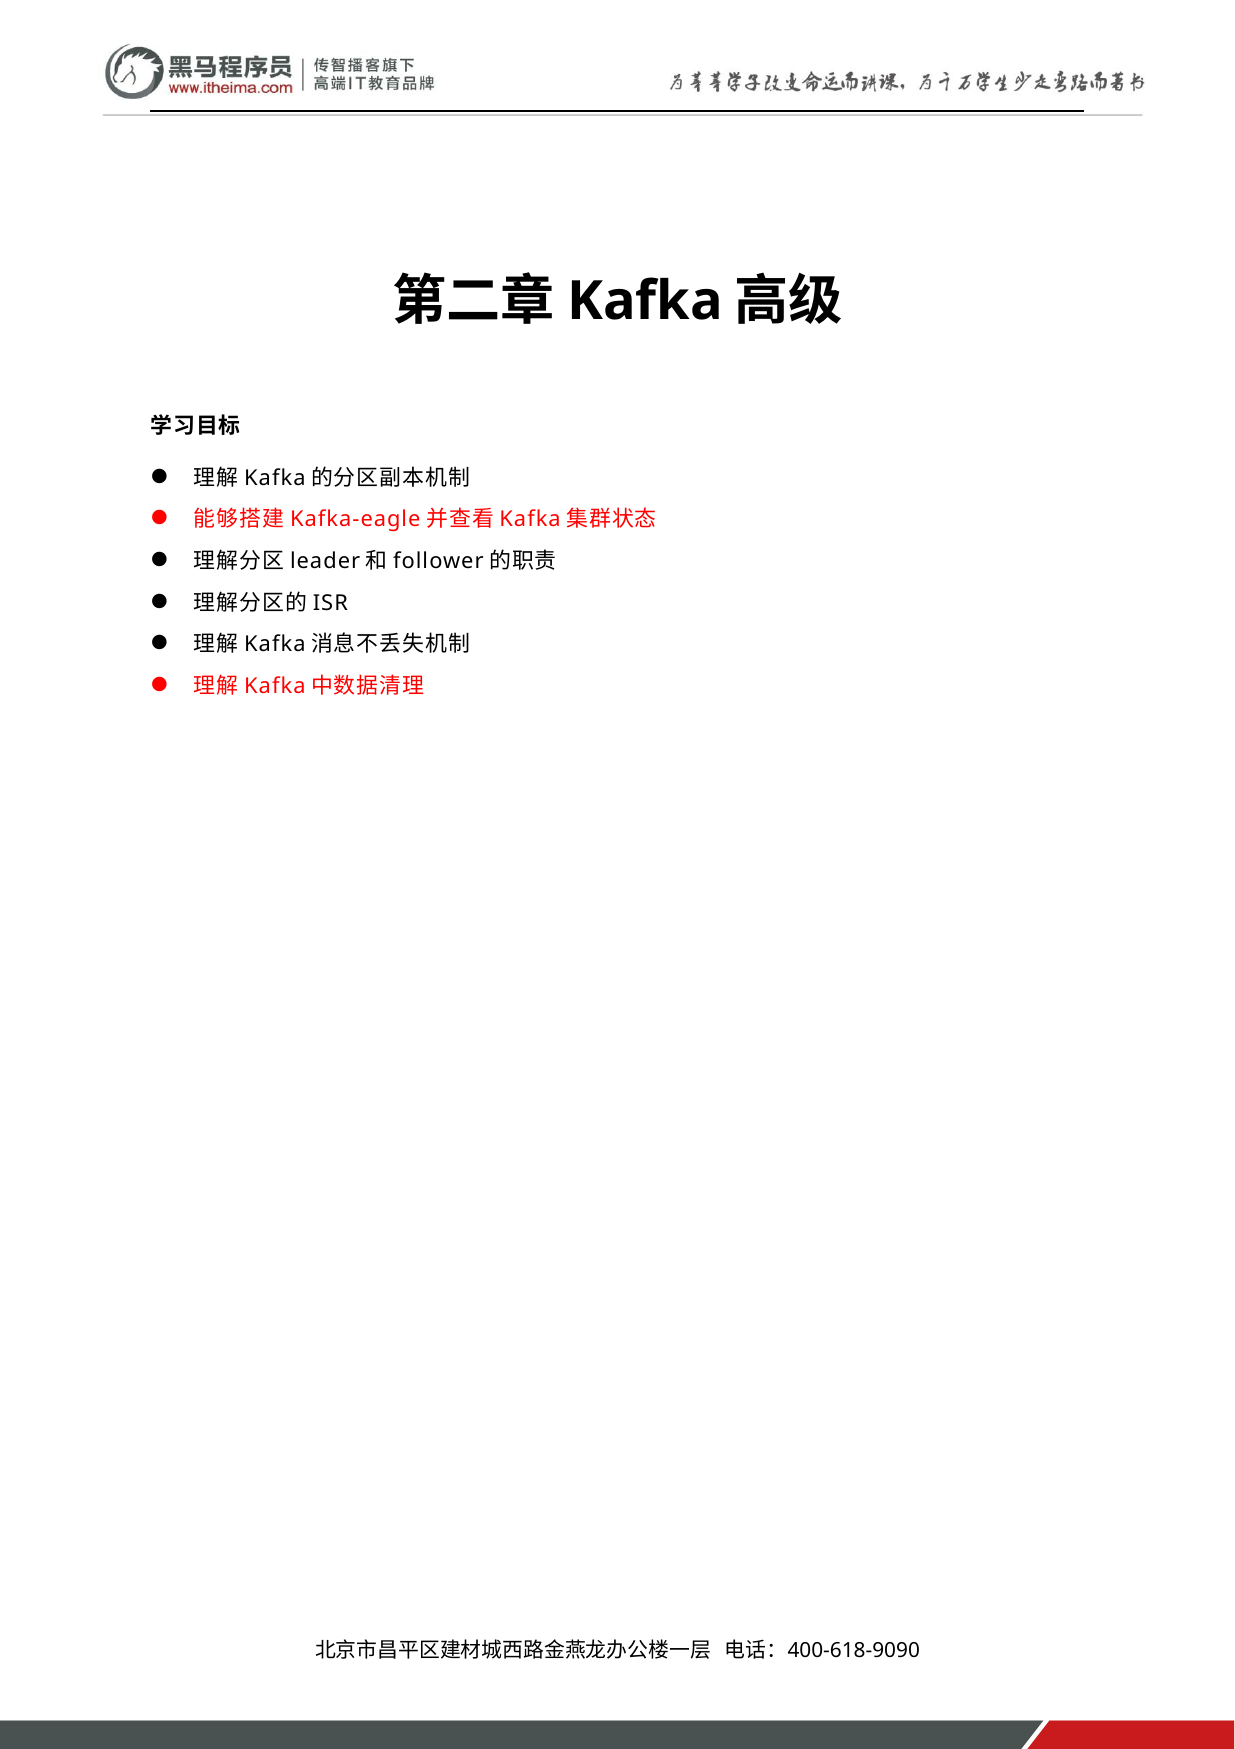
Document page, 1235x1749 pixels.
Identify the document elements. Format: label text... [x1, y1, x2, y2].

picture [0, 0, 1235, 123]
list 理解Kafka消息不丢失机制 [150, 618, 1084, 660]
list 能够搭建Kafka-eagle并查看Kafka集群状态 [150, 493, 1084, 535]
list 理解Kafka的分区副本机制 [150, 452, 1084, 493]
list 理解分区的ISR [150, 577, 1084, 618]
subtitle 第二章 Kafka高级 [150, 257, 1084, 335]
list 理解分区leader和follower的职责 [150, 535, 1084, 577]
text 学习目标 [150, 400, 1084, 442]
list 理解Kafka中数据清理 [150, 660, 1084, 702]
picture [0, 1661, 1235, 1749]
